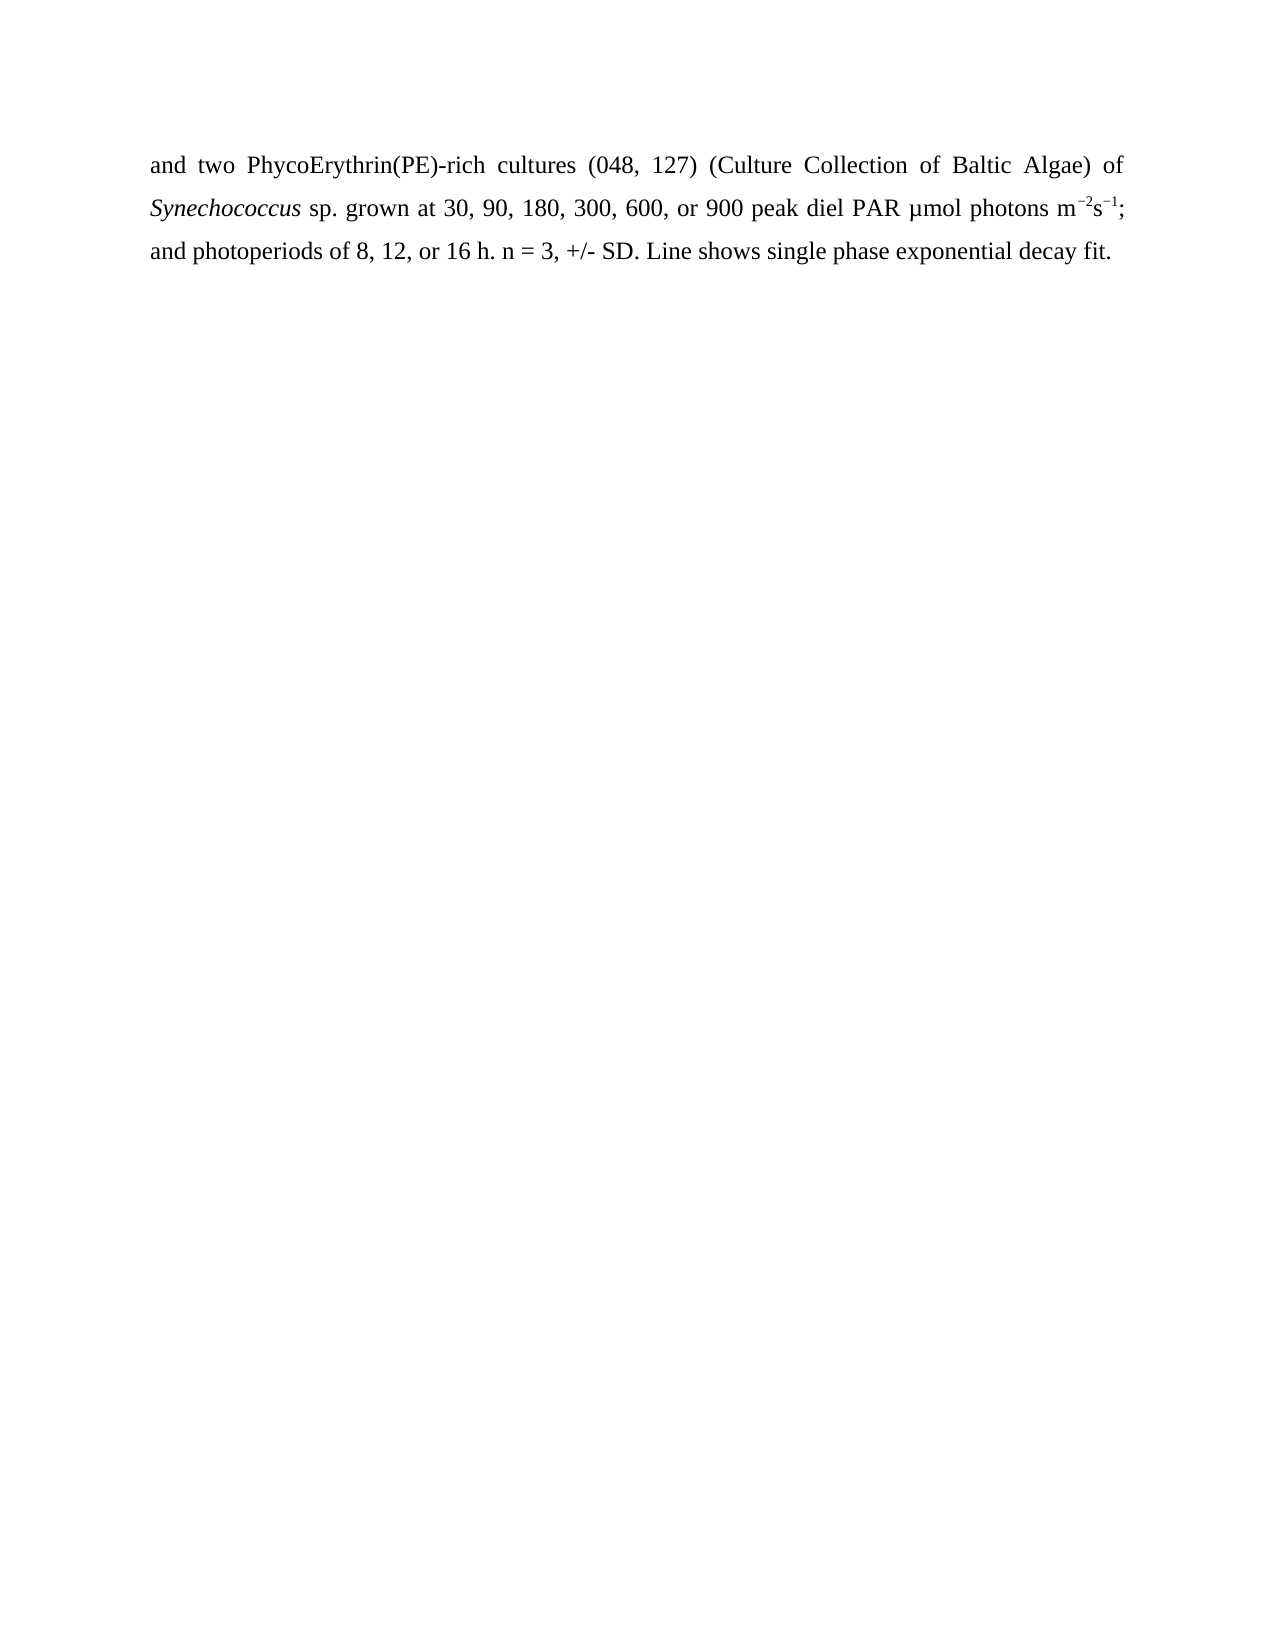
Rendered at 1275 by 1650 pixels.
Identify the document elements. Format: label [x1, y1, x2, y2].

text [150, 150, 1125, 265]
